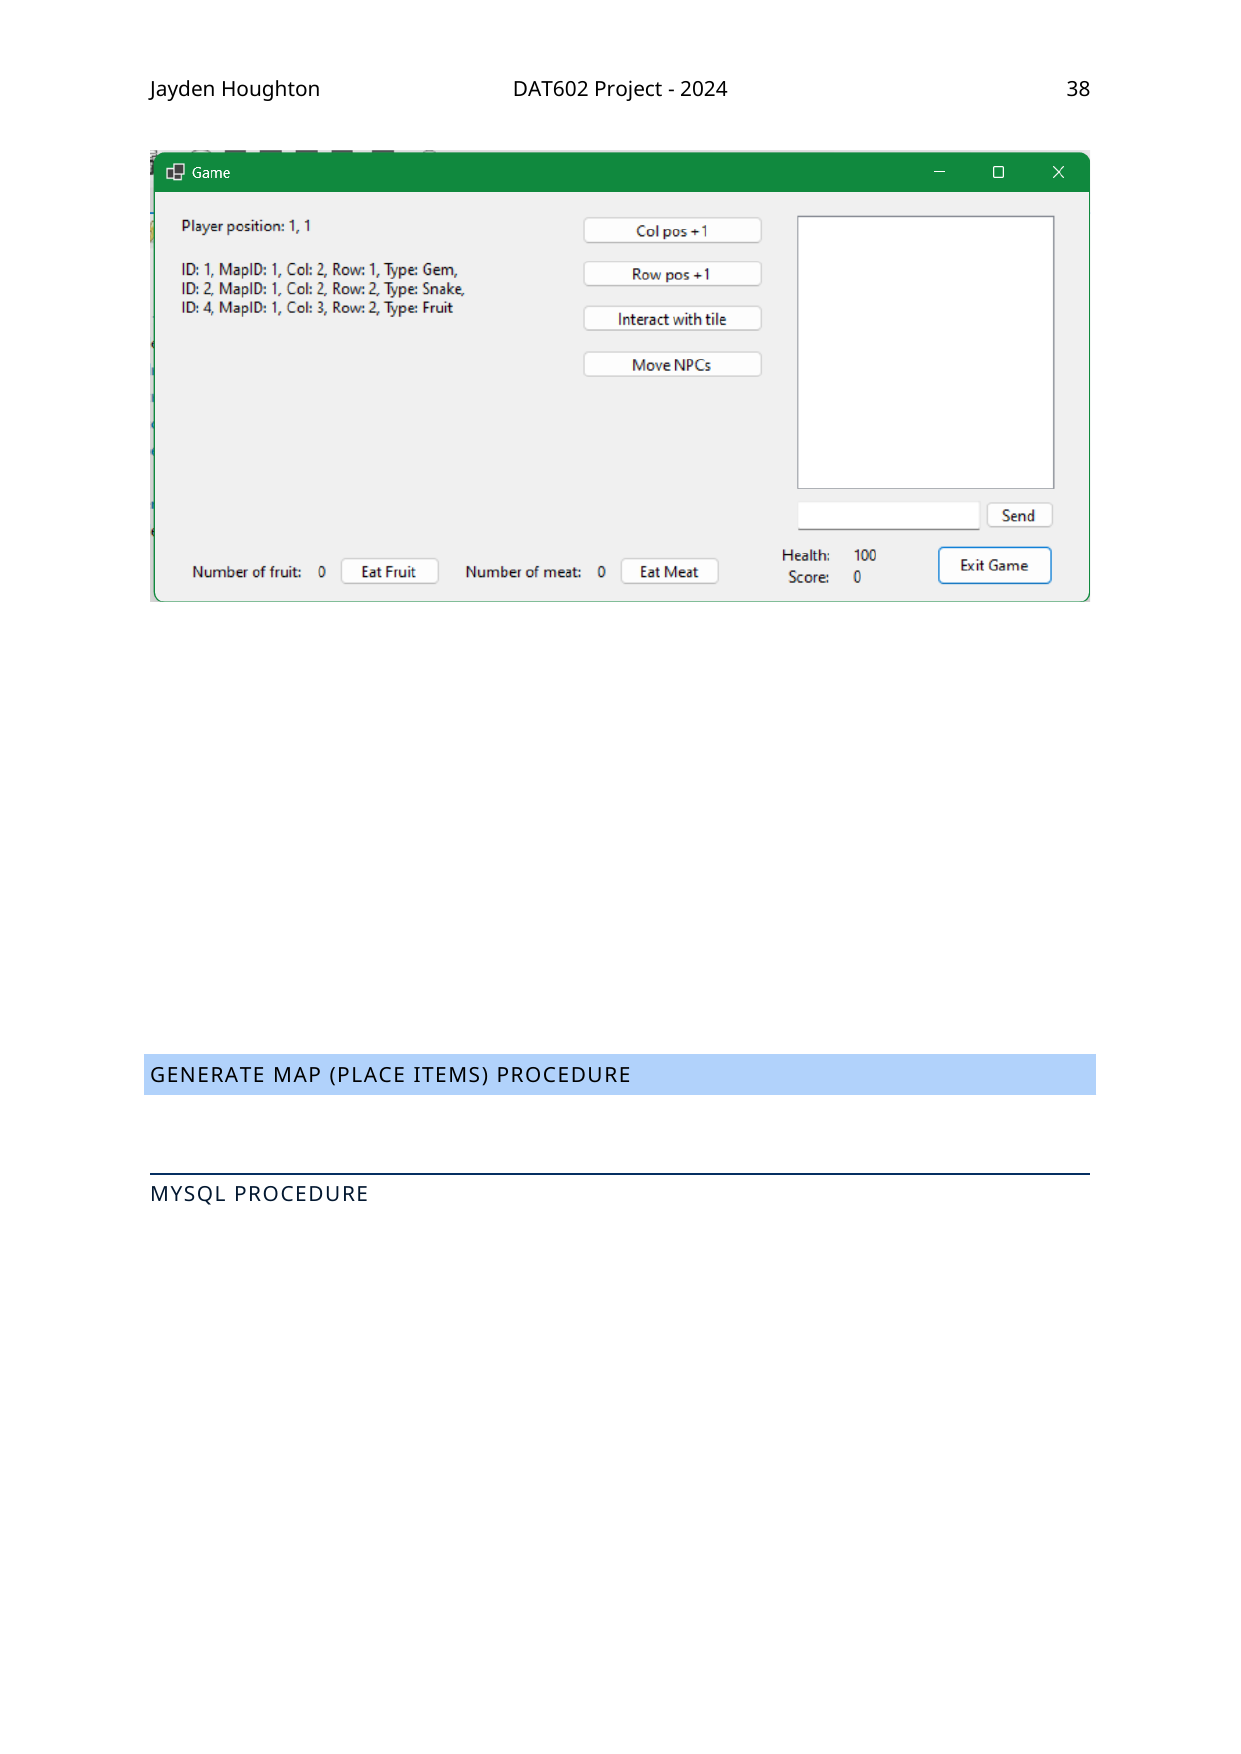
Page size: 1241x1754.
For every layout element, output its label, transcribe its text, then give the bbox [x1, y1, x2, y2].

picture [150, 150, 1091, 602]
subtitle MySQL Procedure [150, 1175, 1090, 1207]
subtitle Generate Map (Place Items) Procedure [150, 1060, 1090, 1088]
